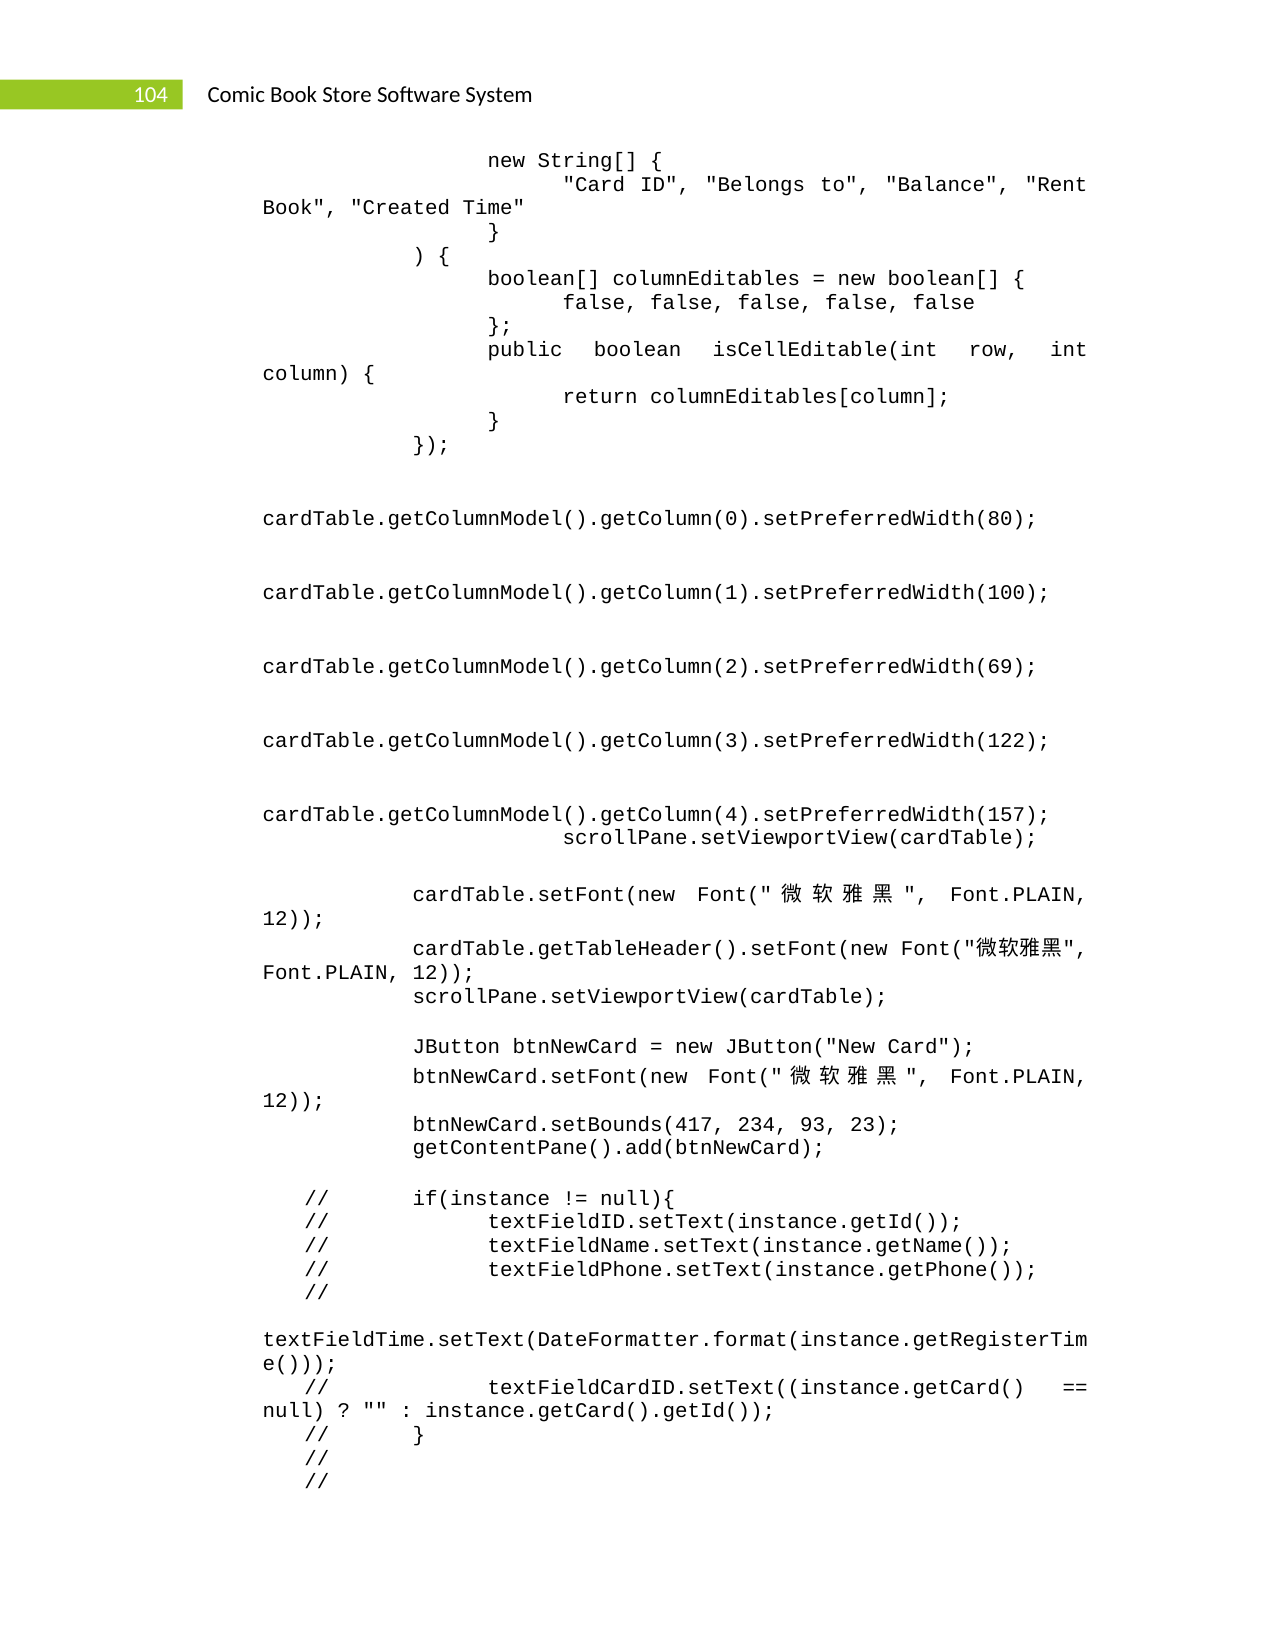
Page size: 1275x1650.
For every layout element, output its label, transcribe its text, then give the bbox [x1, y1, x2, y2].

list // textFieldCardID.setText((instance.getCard() == null) ? "" : instance.getCard().getId()); [262, 1377, 1087, 1424]
list getContentPane().add(btnNewCard); [262, 1137, 1087, 1161]
list false, false, false, false, false [262, 292, 1087, 316]
list // textFieldTime.setText(DateFormatter.format(instance.getRegisterTime())); [262, 1282, 1087, 1377]
list } [262, 221, 1087, 244]
list // textFieldName.setText(instance.getName()); [262, 1235, 1087, 1258]
list // textFieldID.setText(instance.getId()); [262, 1211, 1087, 1235]
list cardTable.getColumnModel().getColumn(4).setPreferredWidth(157); [262, 753, 1087, 827]
list } [262, 410, 1087, 434]
list new String[] { [262, 150, 1087, 174]
list public boolean isCellEditable(int row, int column) { [262, 339, 1087, 386]
list // } [262, 1424, 1087, 1448]
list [262, 1471, 1087, 1495]
list }); [262, 434, 1087, 457]
list return columnEditables[column]; [262, 386, 1087, 410]
list // textFieldPhone.setText(instance.getPhone()); [262, 1258, 1087, 1282]
list btnNewCard.setFont(new Font("微软雅黑", Font.PLAIN, 12)); [262, 1059, 1087, 1114]
list cardTable.getColumnModel().getColumn(0).setPreferredWidth(80); [262, 457, 1087, 531]
list cardTable.setFont(new Font("微软雅黑", Font.PLAIN, 12)); [262, 877, 1087, 932]
list scrollPane.setViewportView(cardTable); [262, 827, 1087, 851]
list cardTable.getColumnModel().getColumn(1).setPreferredWidth(100); [262, 531, 1087, 605]
list }; [262, 316, 1087, 339]
list "Card ID", "Belongs to", "Balance", "Rent Book", "Created Time" [262, 174, 1087, 221]
list btnNewCard.setBounds(417, 234, 93, 23); [262, 1114, 1087, 1137]
list JButton btnNewCard = new JButton("New Card"); [262, 1036, 1087, 1059]
list // [262, 1448, 1087, 1471]
list cardTable.getTableHeader().setFont(new Font("微软雅黑", Font.PLAIN, 12)); [262, 932, 1087, 986]
list boolean[] columnEditables = new boolean[] { [262, 268, 1087, 292]
list scrollPane.setViewportView(cardTable); [262, 986, 1087, 1009]
list cardTable.getColumnModel().getColumn(2).setPreferredWidth(69); [262, 605, 1087, 679]
list cardTable.getColumnModel().getColumn(3).setPreferredWidth(122); [262, 679, 1087, 753]
list ) { [262, 244, 1087, 268]
list // if(instance != null){ [262, 1188, 1087, 1211]
